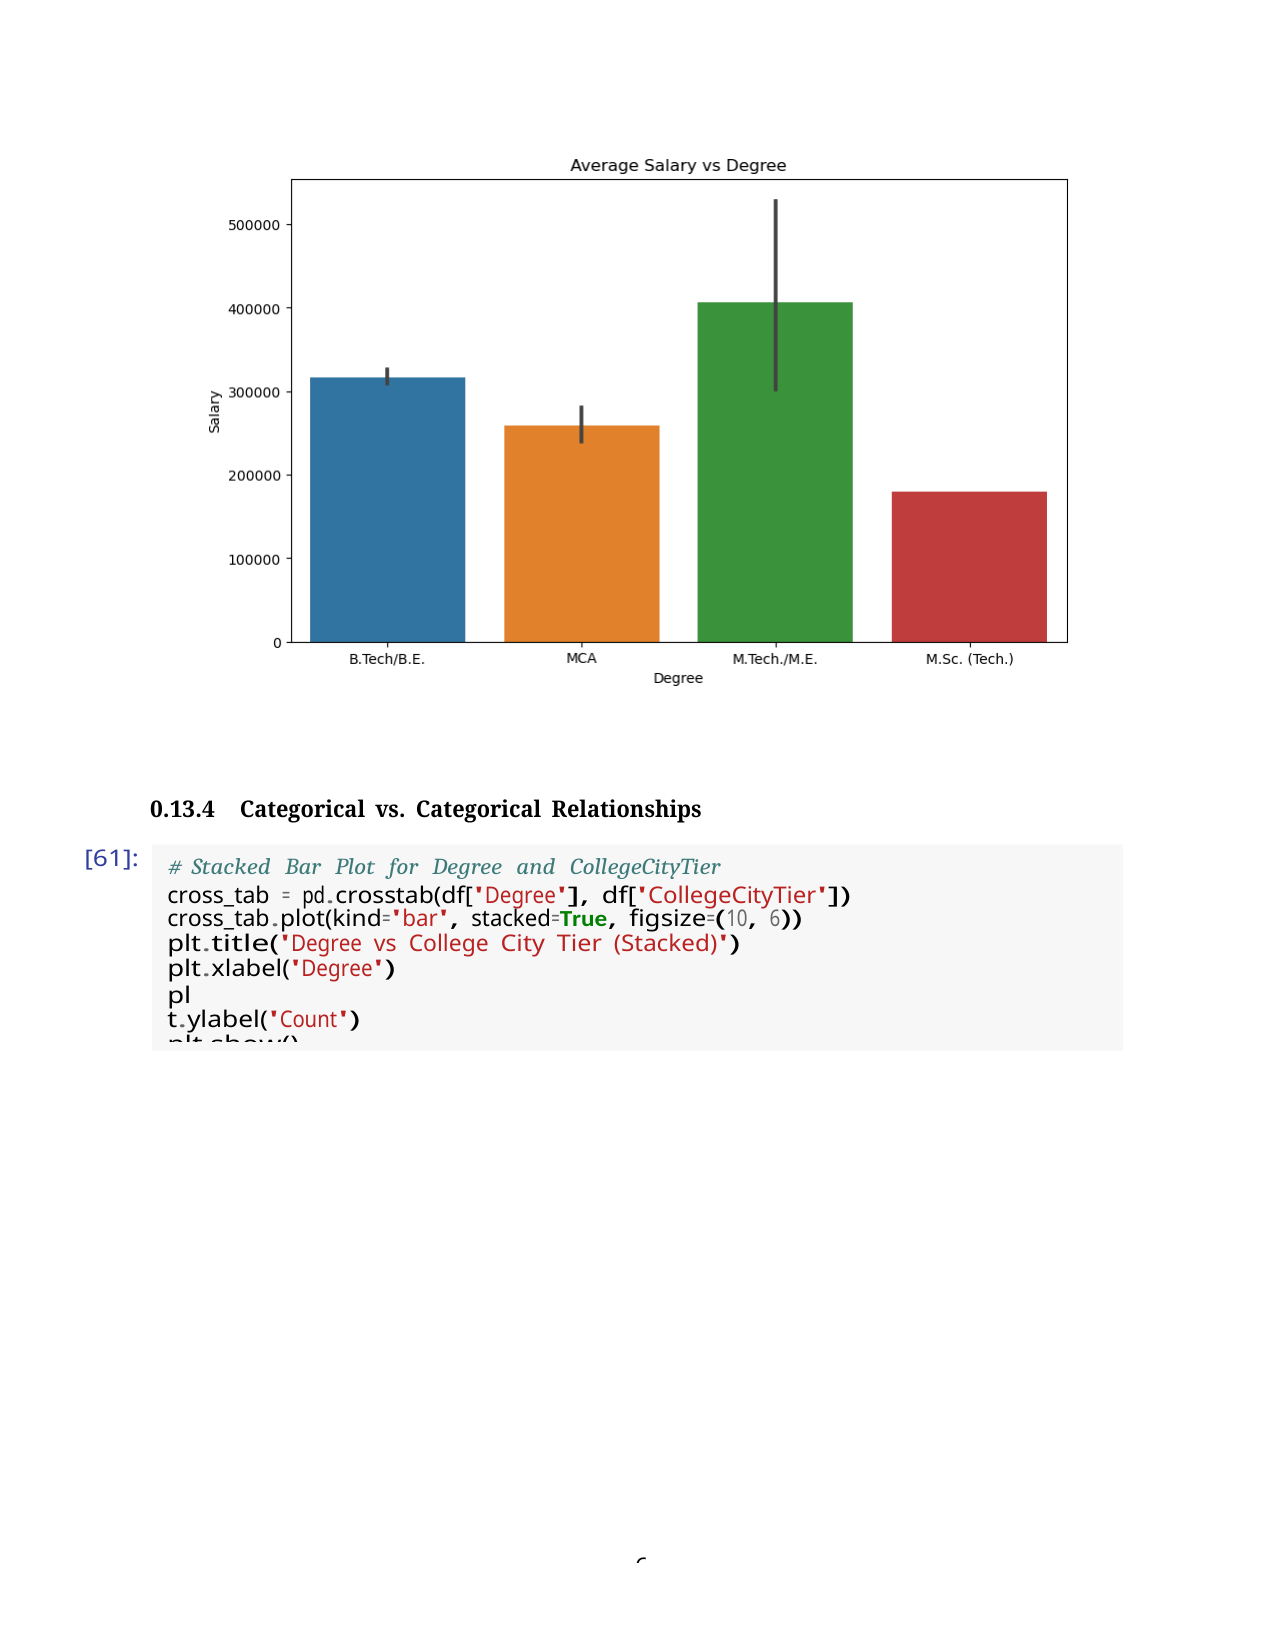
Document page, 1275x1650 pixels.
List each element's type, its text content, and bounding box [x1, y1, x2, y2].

subtitle Categorical vs. Categorical Relationships [150, 793, 1137, 824]
picture [208, 159, 1069, 686]
text [61]: [84, 841, 1137, 873]
